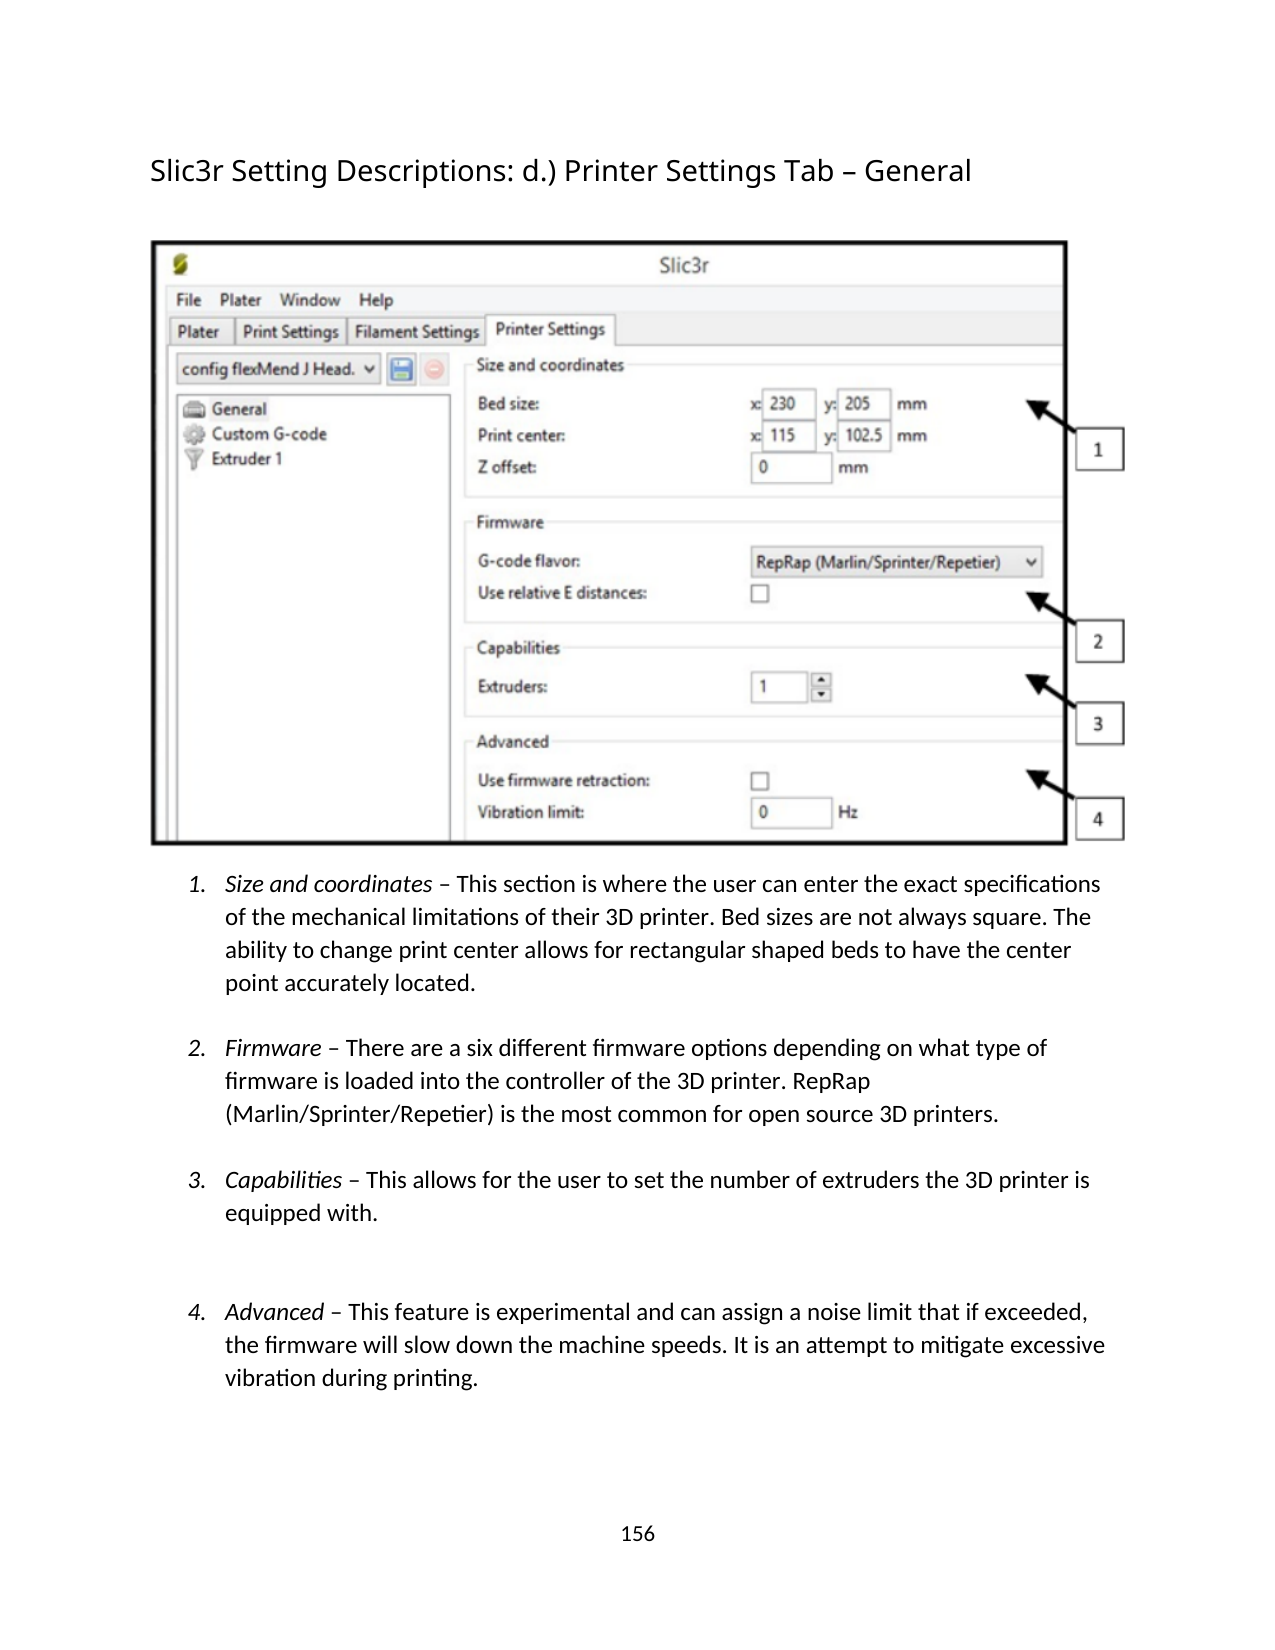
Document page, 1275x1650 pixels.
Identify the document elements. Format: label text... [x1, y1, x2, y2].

list Capabilities – This allows for the user to set the number of extruders the 3D printer is equipped with. [187, 1164, 1125, 1228]
list Advanced – This feature is experimental and can assign a noise limit that if exceeded, the firmware will slow down the machine speeds. It is an attempt to mitigate excessive vibration during printing. [187, 1296, 1125, 1392]
subtitle Slic3r Setting Descriptions: d.) Printer Settings Tab – General [150, 150, 1125, 190]
list Size and coordinates – This section is where the user can enter the exact specifications of the mechanical limitations of their 3D printer. Bed sizes are not always square. The ability to change print center allows for rectangular shaped beds to have the center point accurately located. [187, 868, 1125, 997]
list Firmware – There are a six different firmware options depending on what type of firmware is loaded into the controller of the 3D printer. RepRap (Marlin/Sprinter/Repetier) is the most common for open source 3D printers. [187, 1032, 1125, 1129]
